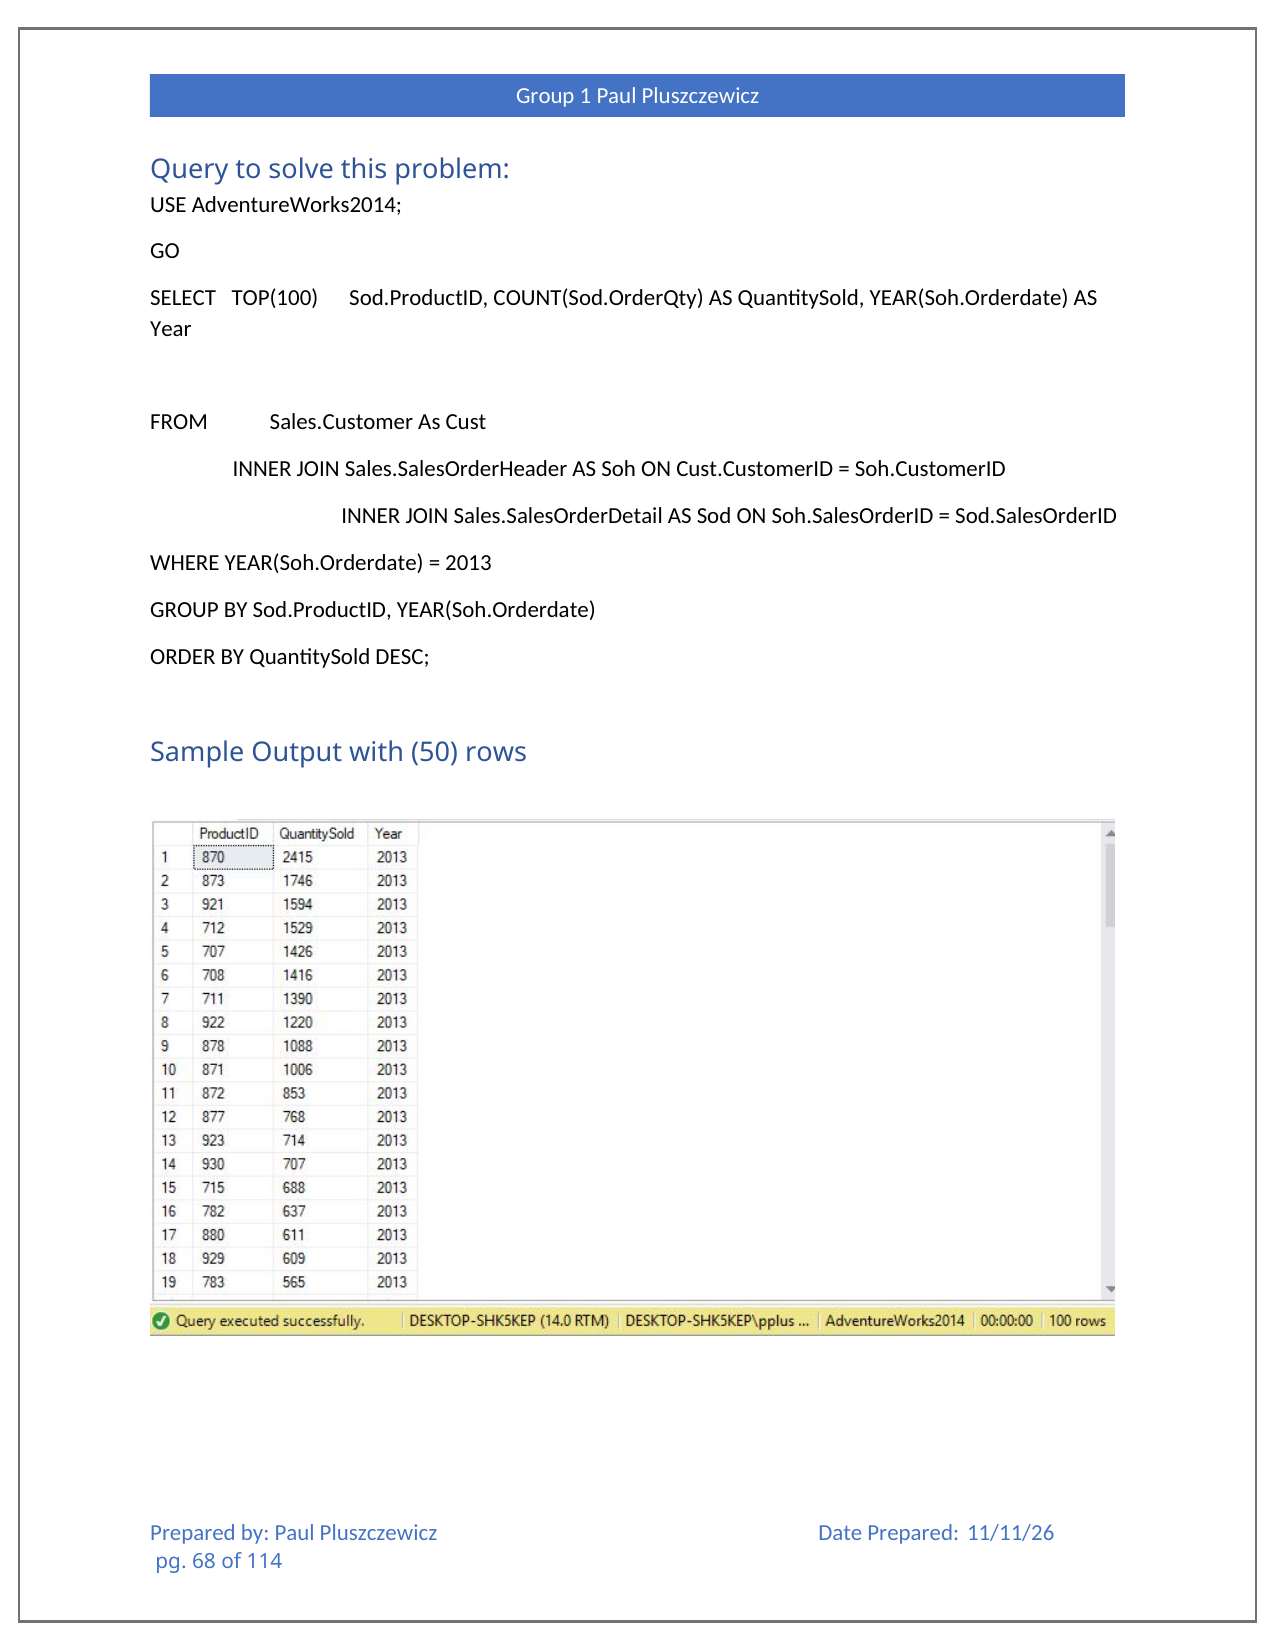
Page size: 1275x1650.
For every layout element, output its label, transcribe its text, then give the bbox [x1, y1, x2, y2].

picture [150, 819, 1115, 1336]
text ORDER BY QuantitySold DESC; [150, 642, 1125, 670]
text WHERE YEAR(Soh.Orderdate) = 2013 [150, 548, 1125, 576]
text USE AdventureWorks2014; [150, 190, 1125, 218]
text INNER JOIN Sales.SalesOrderHeader AS Soh ON Cust.CustomerID = Soh.CustomerID [150, 454, 1125, 482]
text GO [150, 237, 1125, 265]
subtitle Sample Output with (50) rows [150, 733, 1125, 769]
text SELECT TOP(100) Sod.ProductID, COUNT(Sod.OrderQty) AS QuantitySold, YEAR(Soh.Orderdate) AS Year [150, 283, 1125, 342]
text INNER JOIN Sales.SalesOrderDetail AS Sod ON Soh.SalesOrderID = Sod.SalesOrderID [150, 501, 1125, 529]
text GROUP BY Sod.ProductID, YEAR(Soh.Orderdate) [150, 595, 1125, 623]
text FROM Sales.Customer As Cust [150, 407, 1125, 436]
subtitle Query to solve this problem: [150, 150, 1125, 187]
